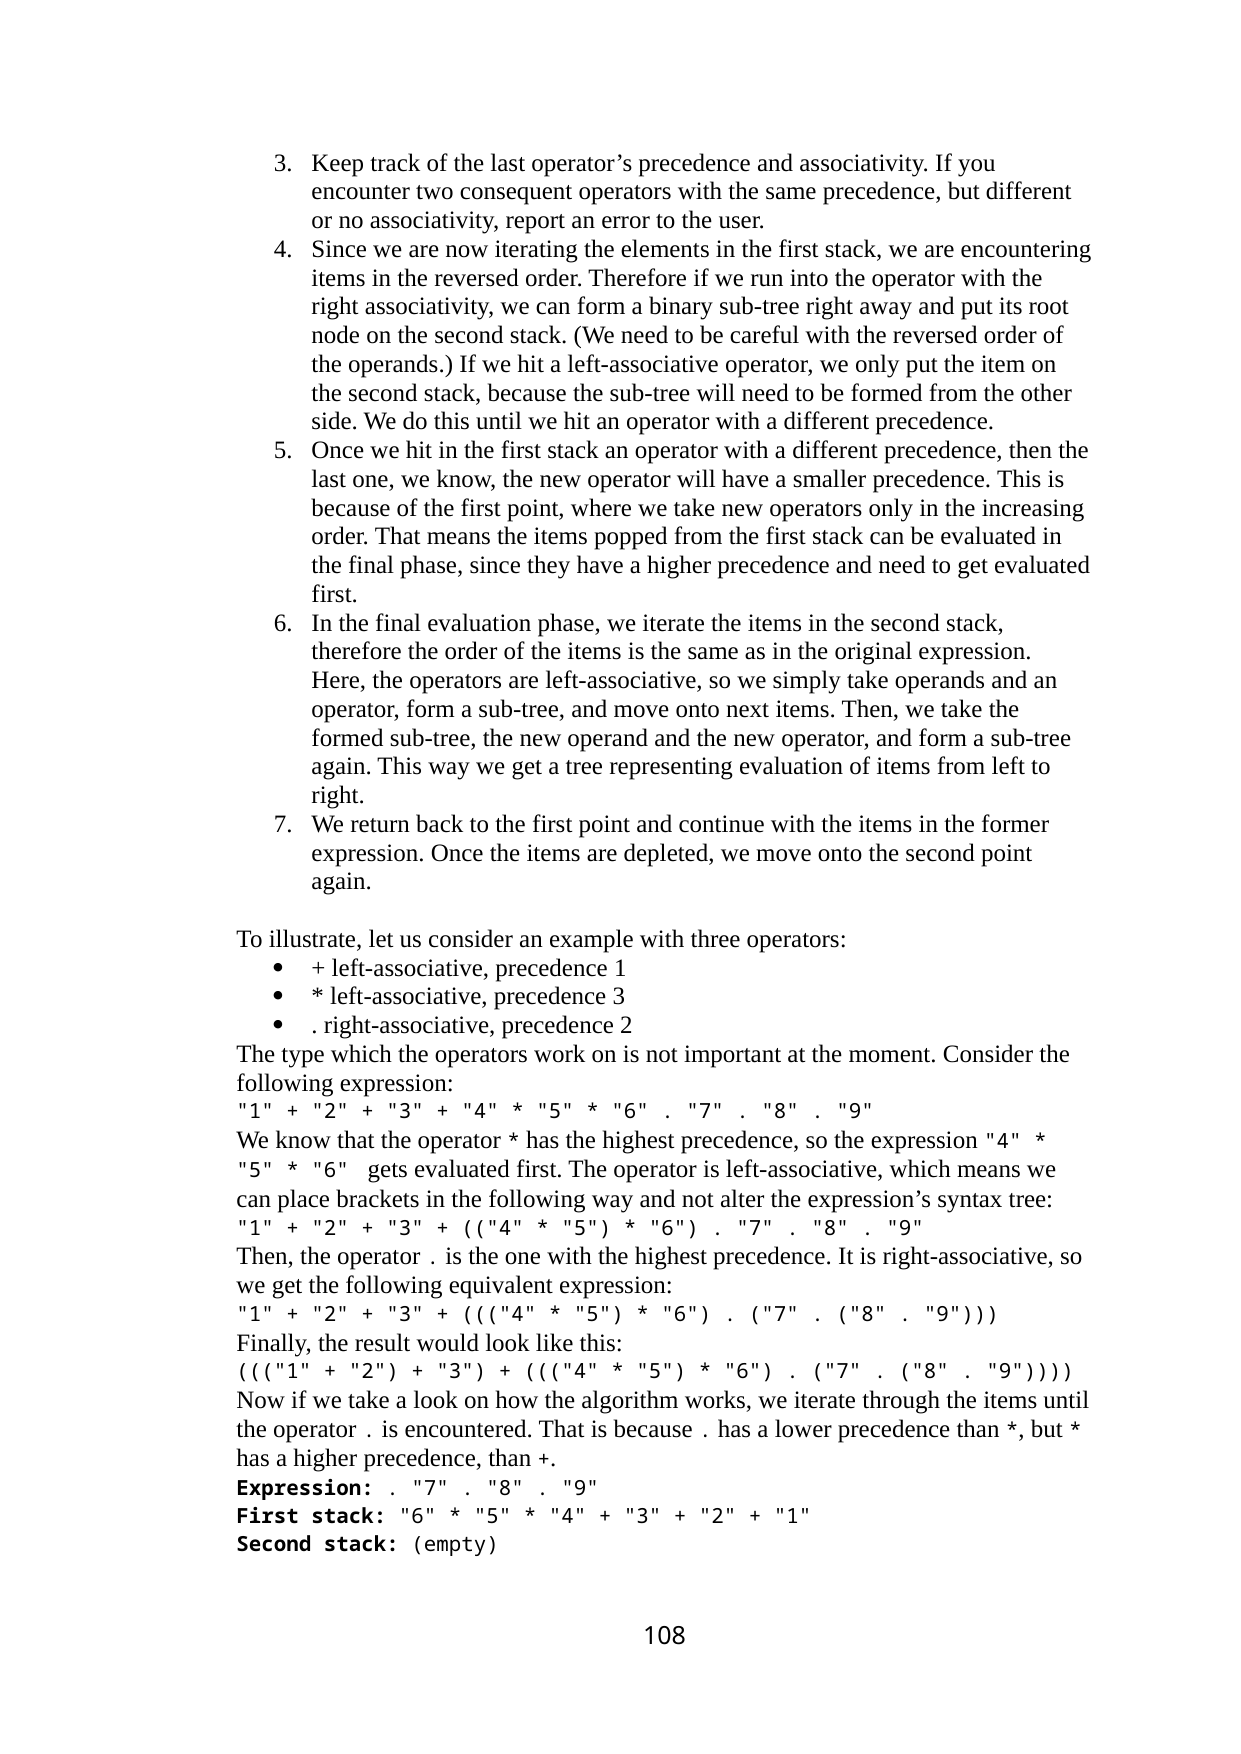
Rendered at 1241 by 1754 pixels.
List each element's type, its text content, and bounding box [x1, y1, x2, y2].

list We return back to the first point and continue with the items in the former expression. Once the items are depleted, we move onto the second point again. [274, 809, 1092, 895]
list * left-associative, precedence 3 [274, 981, 1092, 1010]
list + left-associative, precedence 1 [274, 953, 1092, 981]
text First stack: "6" * "5" * "4" + "3" + "2" + "1" [236, 1501, 1092, 1529]
list Keep track of the last operator’s precedence and associativity. If you encounter two consequent operators with the same precedence, but different or no associativity, report an error to the user. [274, 148, 1092, 234]
text Expression: . "7" . "8" . "9" [236, 1473, 1092, 1501]
text "1" + "2" + "3" + (("4" * "5") * "6") . "7" . "8" . "9" [236, 1213, 1092, 1241]
text ((("1" + "2") + "3") + ((("4" * "5") * "6") . ("7" . ("8" . "9")))) [236, 1356, 1092, 1385]
text Now if we take a look on how the algorithm works, we iterate through the items until the operator . is encountered. That is because . has a lower precedence than *, but * has a higher precedence, than +. [236, 1385, 1092, 1473]
list Once we hit in the first stack an operator with a different precedence, then the last one, we know, the new operator will have a smaller precedence. This is because of the first point, where we take new operators only in the increasing order. That means the items popped from the first stack can be evaluated in the final phase, since they have a higher precedence and need to get evaluated first. [274, 435, 1092, 608]
list Since we are now iterating the elements in the first stack, we are encountering items in the reversed order. Therefore if we run into the operator with the right associativity, we can form a binary sub-tree right away and put its root node on the second stack. (We need to be careful with the reversed order of the operands.) If we hit a left-associative operator, we only put the item on the second stack, because the sub-tree will need to be formed from the other side. We do this until we hit an operator with a different precedence. [274, 234, 1092, 435]
text Then, the operator . is the one with the highest precedence. It is right-associative, so we get the following equivalent expression: [236, 1241, 1092, 1299]
text We know that the operator * has the highest precedence, so the expression "4" * "5" * "6" gets evaluated first. The operator is left-associative, which means we can place brackets in the following way and not alter the expression’s syntax tree: [236, 1125, 1092, 1213]
text The type which the operators work on is not important at the moment. Consider the following expression: [236, 1039, 1092, 1096]
text Second stack: (empty) [236, 1529, 1092, 1558]
list . right-associative, precedence 2 [274, 1010, 1092, 1039]
text To illustrate, let us consider an example with three operators: [236, 924, 1092, 953]
text "1" + "2" + "3" + ((("4" * "5") * "6") . ("7" . ("8" . "9"))) [236, 1299, 1092, 1328]
text Finally, the result would look like this: [236, 1328, 1092, 1356]
text "1" + "2" + "3" + "4" * "5" * "6" . "7" . "8" . "9" [236, 1096, 1092, 1125]
list In the final evaluation phase, we iterate the items in the second stack, therefore the order of the items is the same as in the original expression. Here, the operators are left-associative, so we simply take operands and an operator, form a sub-tree, and move onto next items. Then, we take the formed sub-tree, the new operand and the new operator, and form a sub-tree again. This way we get a tree representing evaluation of items from left to right. [274, 608, 1092, 809]
